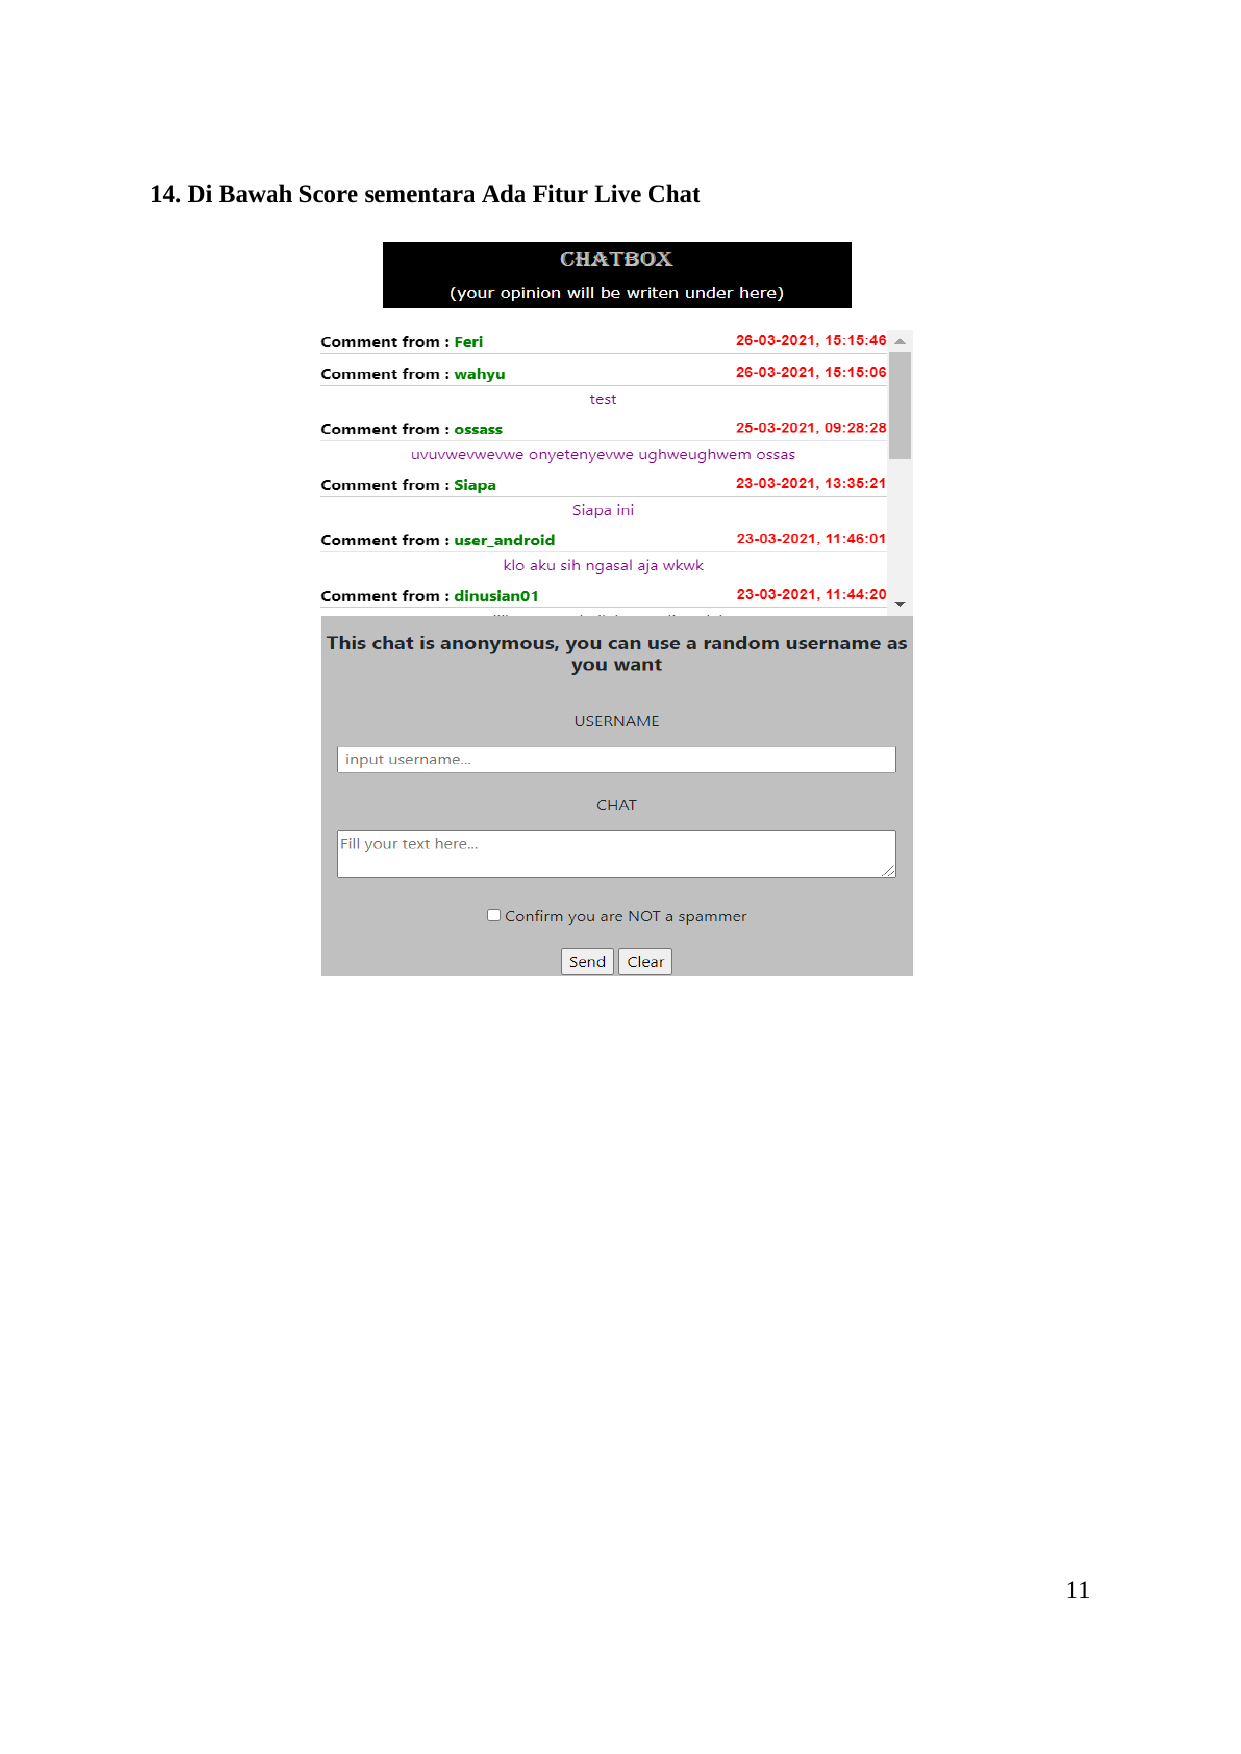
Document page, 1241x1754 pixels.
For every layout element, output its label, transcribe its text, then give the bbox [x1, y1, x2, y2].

picture [150, 700, 1074, 1456]
list Di Bawah Score sementara Ada Fitur Live Chat [150, 642, 1090, 671]
picture [150, 179, 1090, 613]
